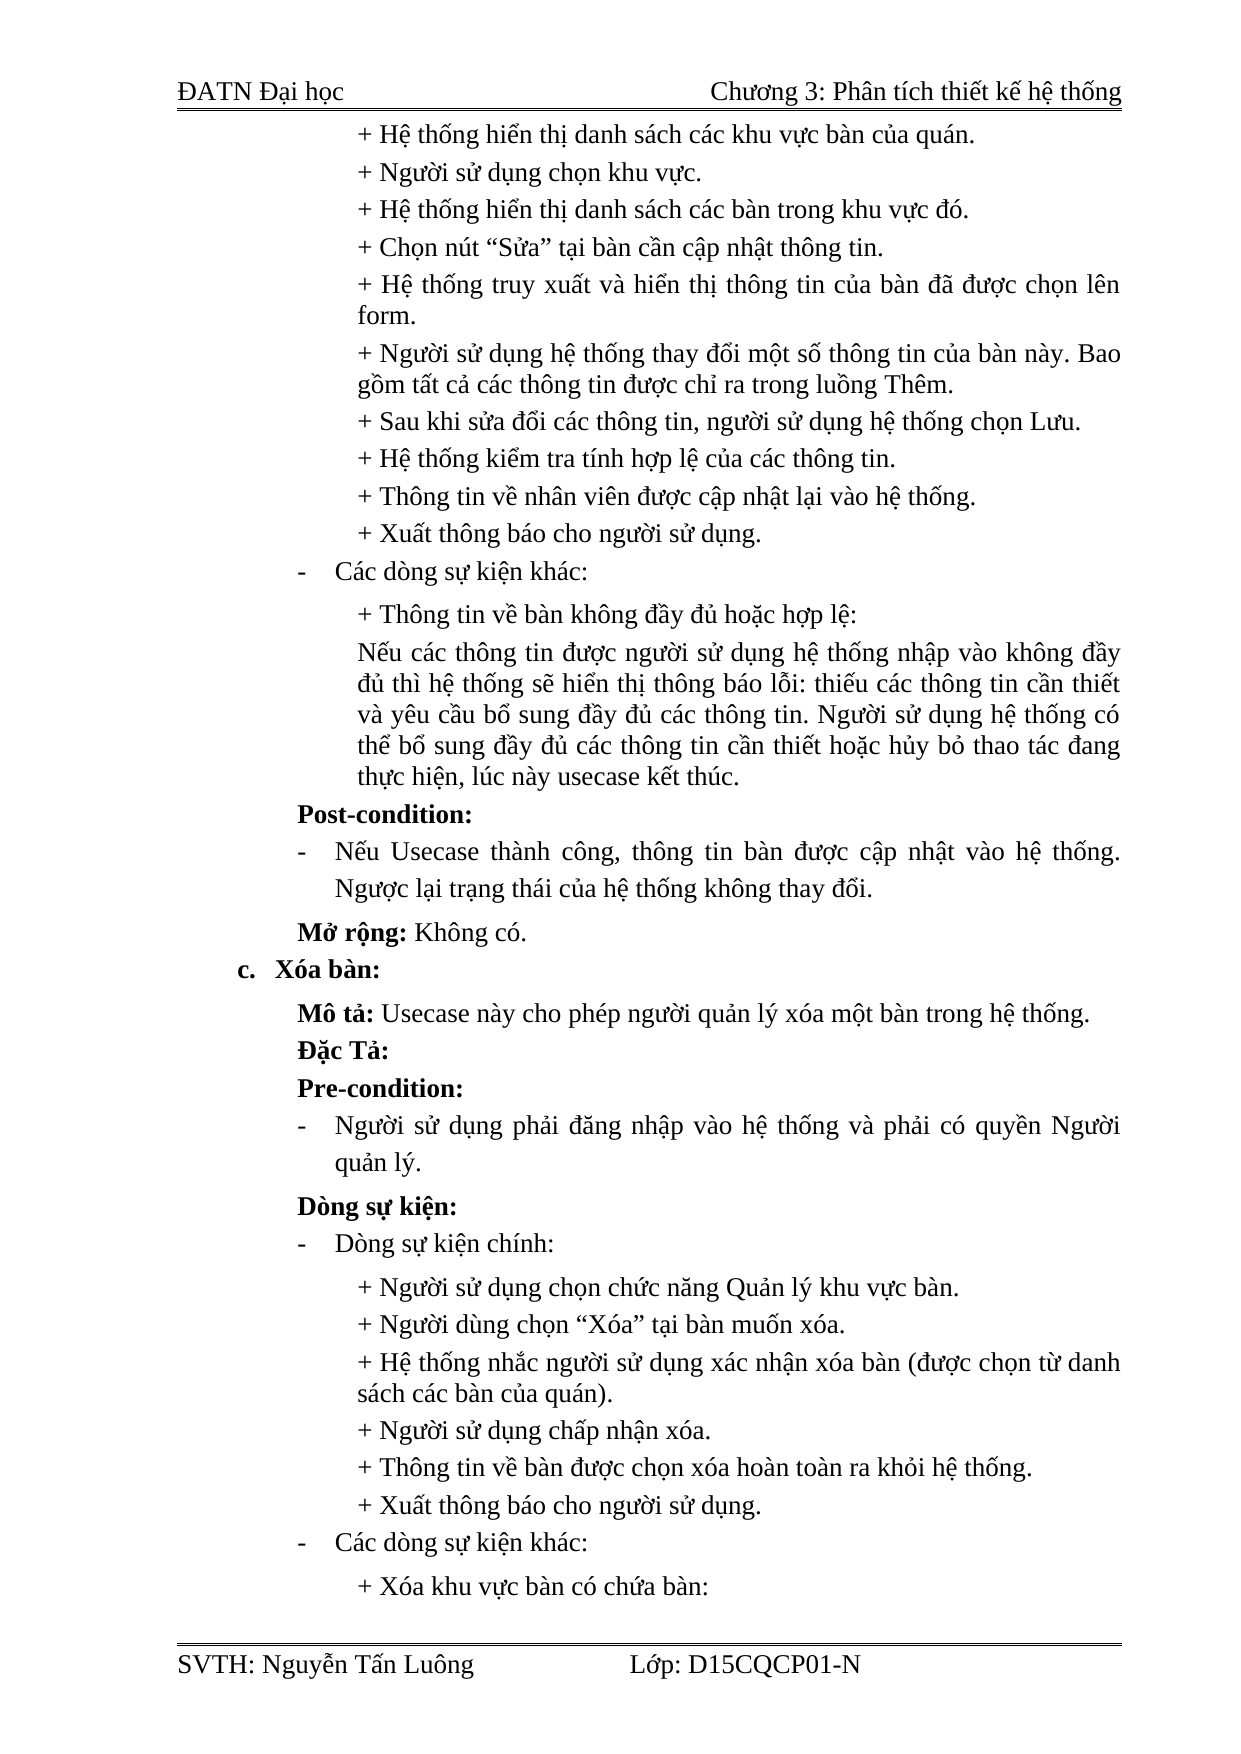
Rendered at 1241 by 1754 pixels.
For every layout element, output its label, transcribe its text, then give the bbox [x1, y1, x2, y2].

text + Chọn nút “Sửa” tại bàn cần cập nhật thông tin. [357, 231, 1122, 262]
text Dòng sự kiện chính: [297, 1227, 1122, 1258]
text Nếu các thông tin được người sử dụng hệ thống nhập vào không đầy đủ thì hệ thống sẽ hiển thị thông báo lỗi: thiếu các thông tin cần thiết và yêu cầu bổ sung đầy đủ các thông tin. Người sử dụng hệ thống có thể bổ sung đầy đủ các thông tin cần thiết hoặc hủy bỏ thao tác đang thực hiện, lúc này usecase kết thúc. [357, 636, 1122, 791]
text Người sử dụng phải đăng nhập vào hệ thống và phải có quyền Người quản lý. [297, 1109, 1122, 1177]
text + Người sử dụng chấp nhận xóa. [357, 1414, 1122, 1445]
text + Xuất thông báo cho người sử dụng. [357, 517, 1122, 548]
text + Thông tin về bàn được chọn xóa hoàn toàn ra khỏi hệ thống. [357, 1452, 1122, 1483]
text + Hệ thống nhắc người sử dụng xác nhận xóa bàn (được chọn từ danh sách các bàn của quán). [357, 1346, 1122, 1408]
text + Xóa khu vực bàn có chứa bàn: [357, 1570, 1122, 1601]
text + Người sử dụng chọn chức năng Quản lý khu vực bàn. [357, 1271, 1122, 1302]
text + Sau khi sửa đổi các thông tin, người sử dụng hệ thống chọn Lưu. [357, 405, 1122, 436]
text Đặc Tả: [297, 1034, 1122, 1065]
text + Người sử dụng hệ thống thay đổi một số thông tin của bàn này. Bao gồm tất cả các thông tin được chỉ ra trong luồng Thêm. [357, 337, 1122, 399]
text + Hệ thống hiển thị danh sách các khu vực bàn của quán. [357, 118, 1122, 150]
text + Hệ thống hiển thị danh sách các bàn trong khu vực đó. [357, 193, 1122, 224]
text + Xuất thông báo cho người sử dụng. [357, 1489, 1122, 1520]
text Các dòng sự kiện khác: [297, 555, 1122, 586]
text Pre-condition: [297, 1072, 1122, 1103]
text Dòng sự kiện: [297, 1190, 1122, 1221]
text Mô tả: Usecase này cho phép người quản lý xóa một bàn trong hệ thống. [297, 997, 1122, 1028]
text Nếu Usecase thành công, thông tin bàn được cập nhật vào hệ thống. Ngược lại trạng thái của hệ thống không thay đổi. [297, 835, 1122, 903]
text + Hệ thống kiểm tra tính hợp lệ của các thông tin. [357, 443, 1122, 474]
text Mở rộng: Không có. [297, 916, 1122, 947]
text + Thông tin về bàn không đầy đủ hoặc hợp lệ: [357, 598, 1122, 629]
list Xóa bàn: [237, 953, 1122, 984]
text + Thông tin về nhân viên được cập nhật lại vào hệ thống. [357, 480, 1122, 511]
text + Hệ thống truy xuất và hiển thị thông tin của bàn đã được chọn lên form. [357, 268, 1122, 330]
text Post-condition: [297, 798, 1122, 829]
text Các dòng sự kiện khác: [297, 1526, 1122, 1557]
text + Người dùng chọn “Xóa” tại bàn muốn xóa. [357, 1308, 1122, 1339]
text + Người sử dụng chọn khu vực. [357, 156, 1122, 187]
